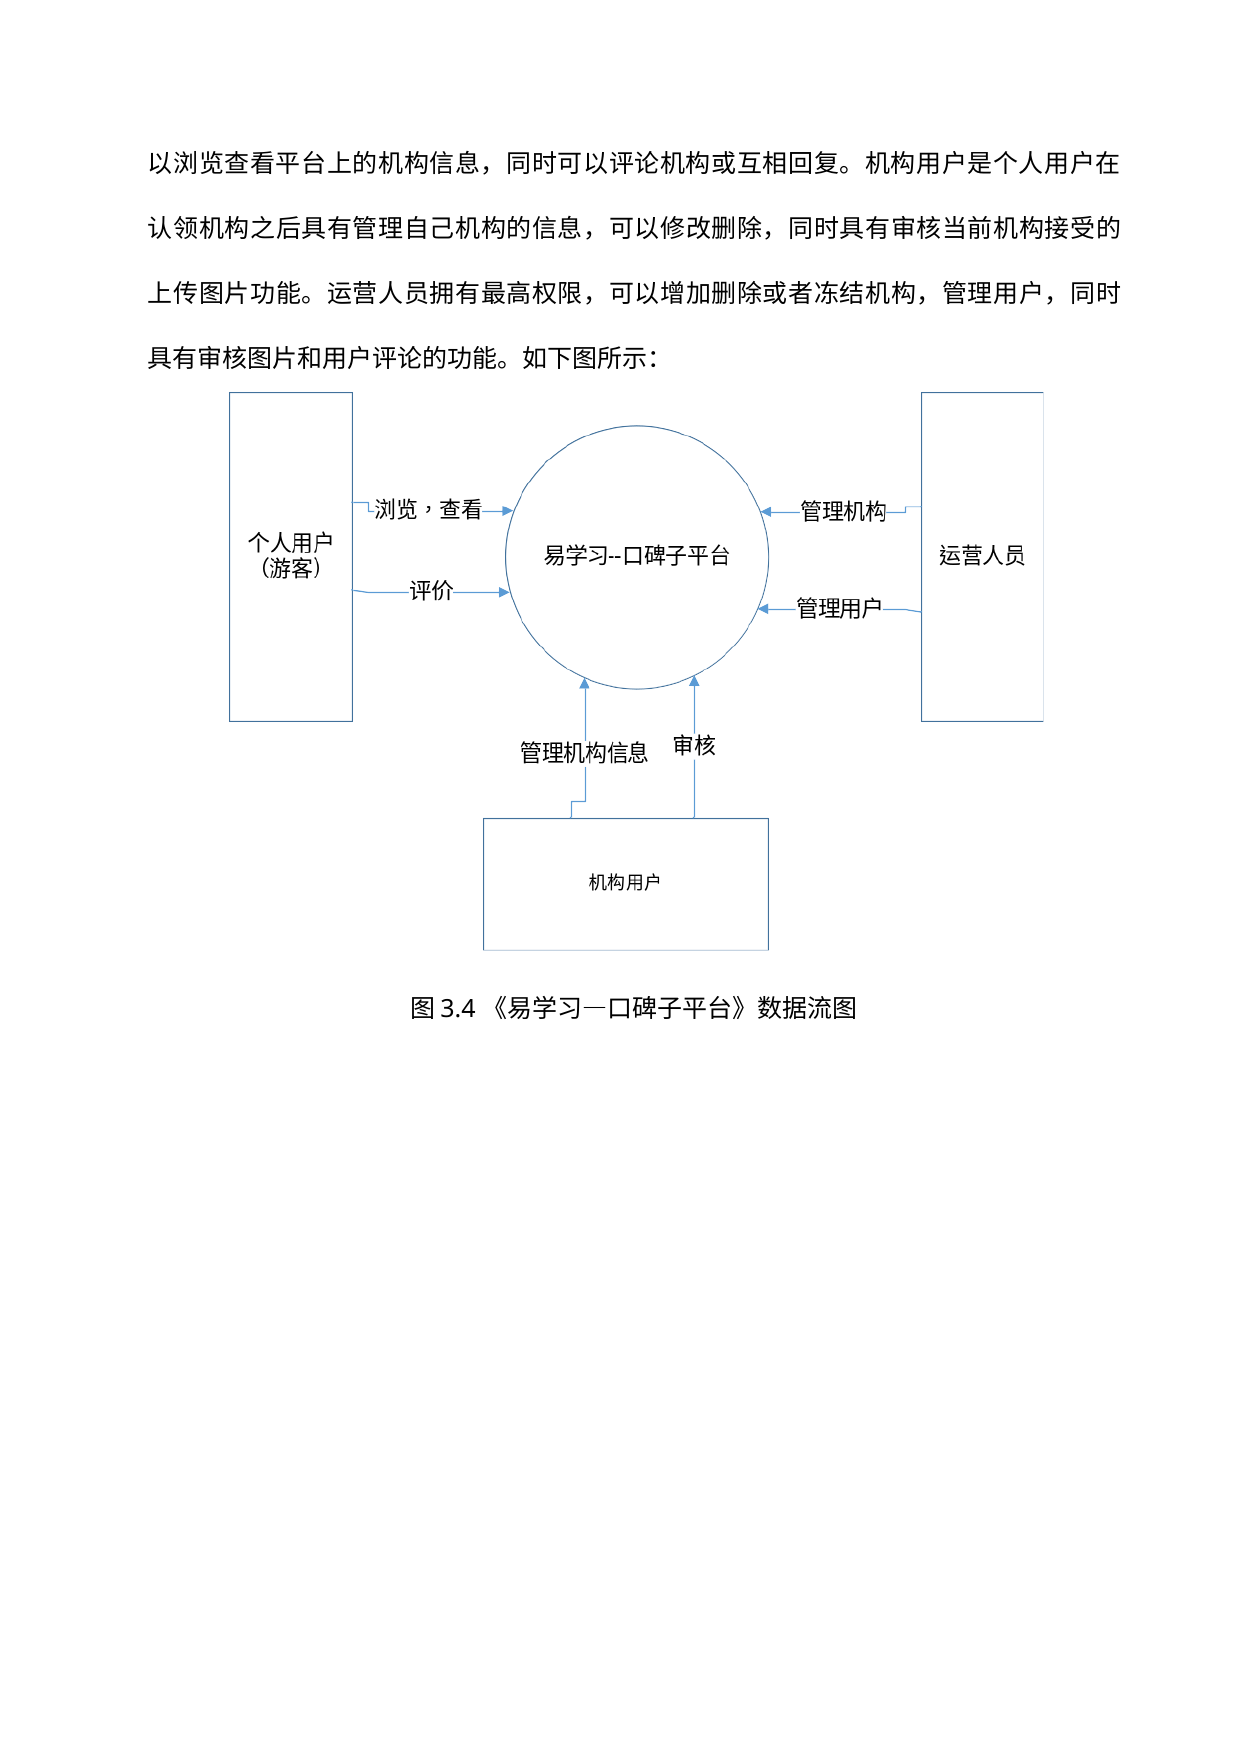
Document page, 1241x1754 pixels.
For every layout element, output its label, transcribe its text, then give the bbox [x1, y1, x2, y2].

text 图3.4 《易学习—口碑子平台》数据流图 [404, 974, 1122, 1039]
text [148, 129, 1122, 389]
